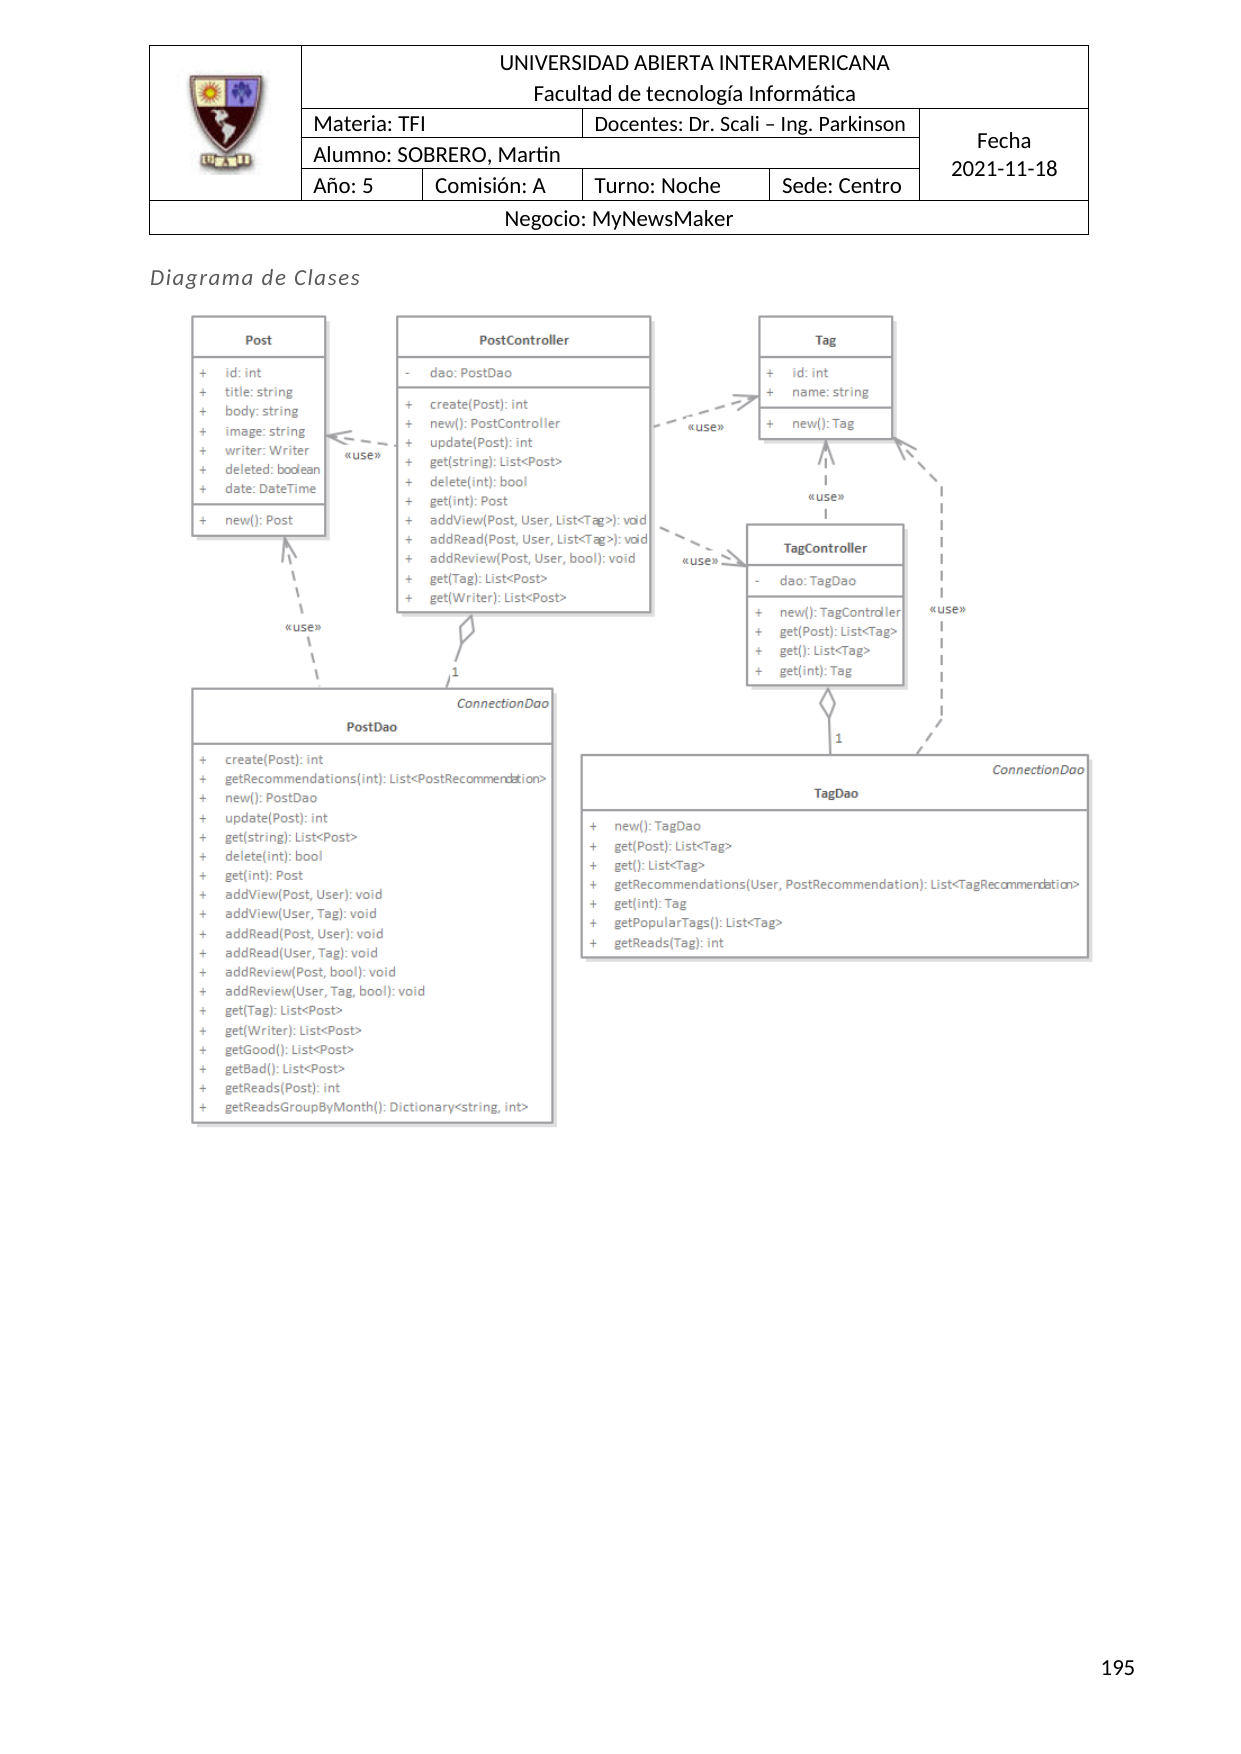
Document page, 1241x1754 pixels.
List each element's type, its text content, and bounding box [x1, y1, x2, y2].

picture [175, 67, 276, 180]
picture [188, 311, 1097, 1134]
subtitle Diagrama de Clases [150, 263, 1135, 291]
